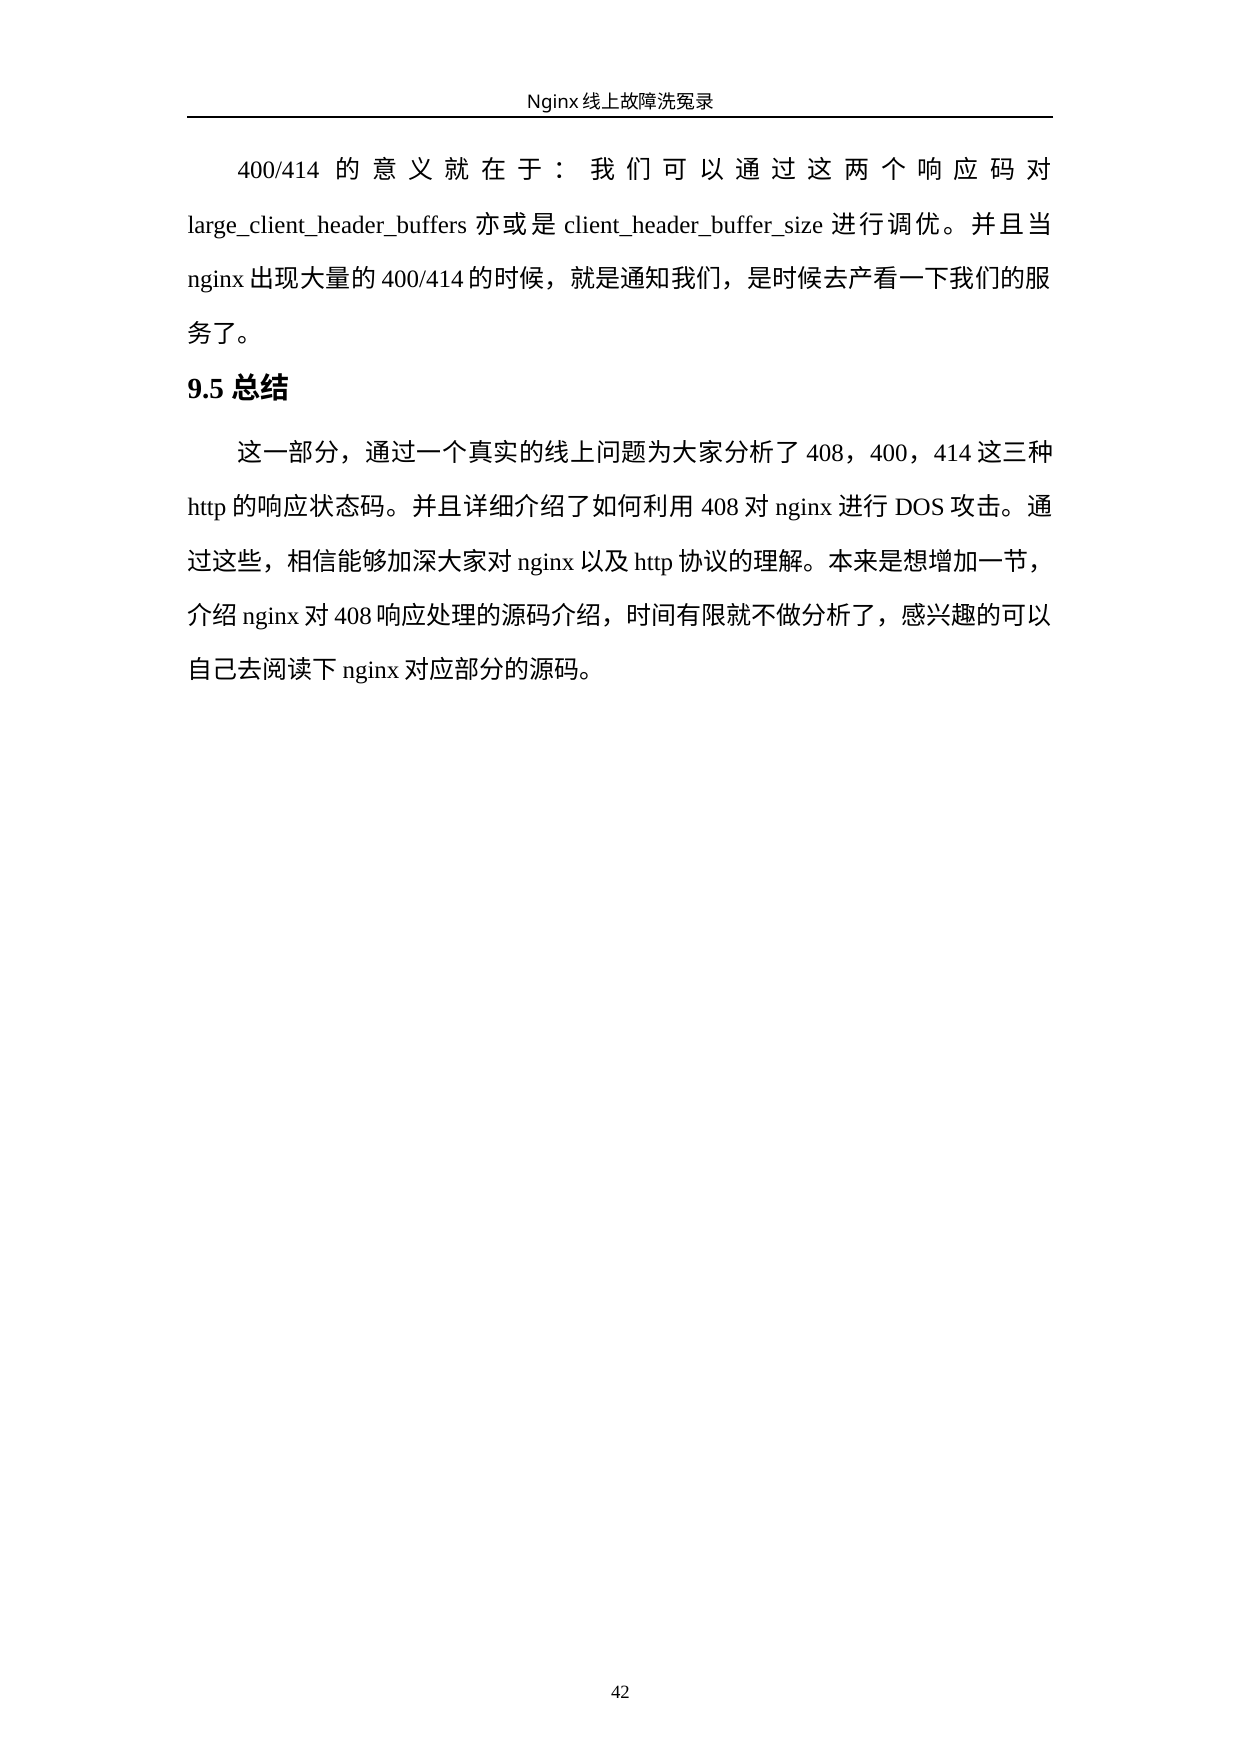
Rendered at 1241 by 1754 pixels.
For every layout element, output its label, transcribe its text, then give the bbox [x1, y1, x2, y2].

text 这一部分，通过一个真实的线上问题为大家分析了408，400，414这三种http的响应状态码。并且详细介绍了如何利用408对nginx进行DOS攻击。通过这些，相信能够加深大家对nginx以及http协议的理解。本来是想增加一节，介绍nginx对408响应处理的源码介绍，时间有限就不做分析了，感兴趣的可以自己去阅读下nginx对应部分的源码。 [187, 432, 1053, 686]
text 400/414的意义就在于：我们可以通过这两个响应码对large_client_header_buffers亦或是client_header_buffer_size进行调优。并且当nginx出现大量的400/414的时候，就是通知我们，是时候去产看一下我们的服务了。 [187, 150, 1053, 349]
subtitle 总结 [187, 367, 1053, 407]
